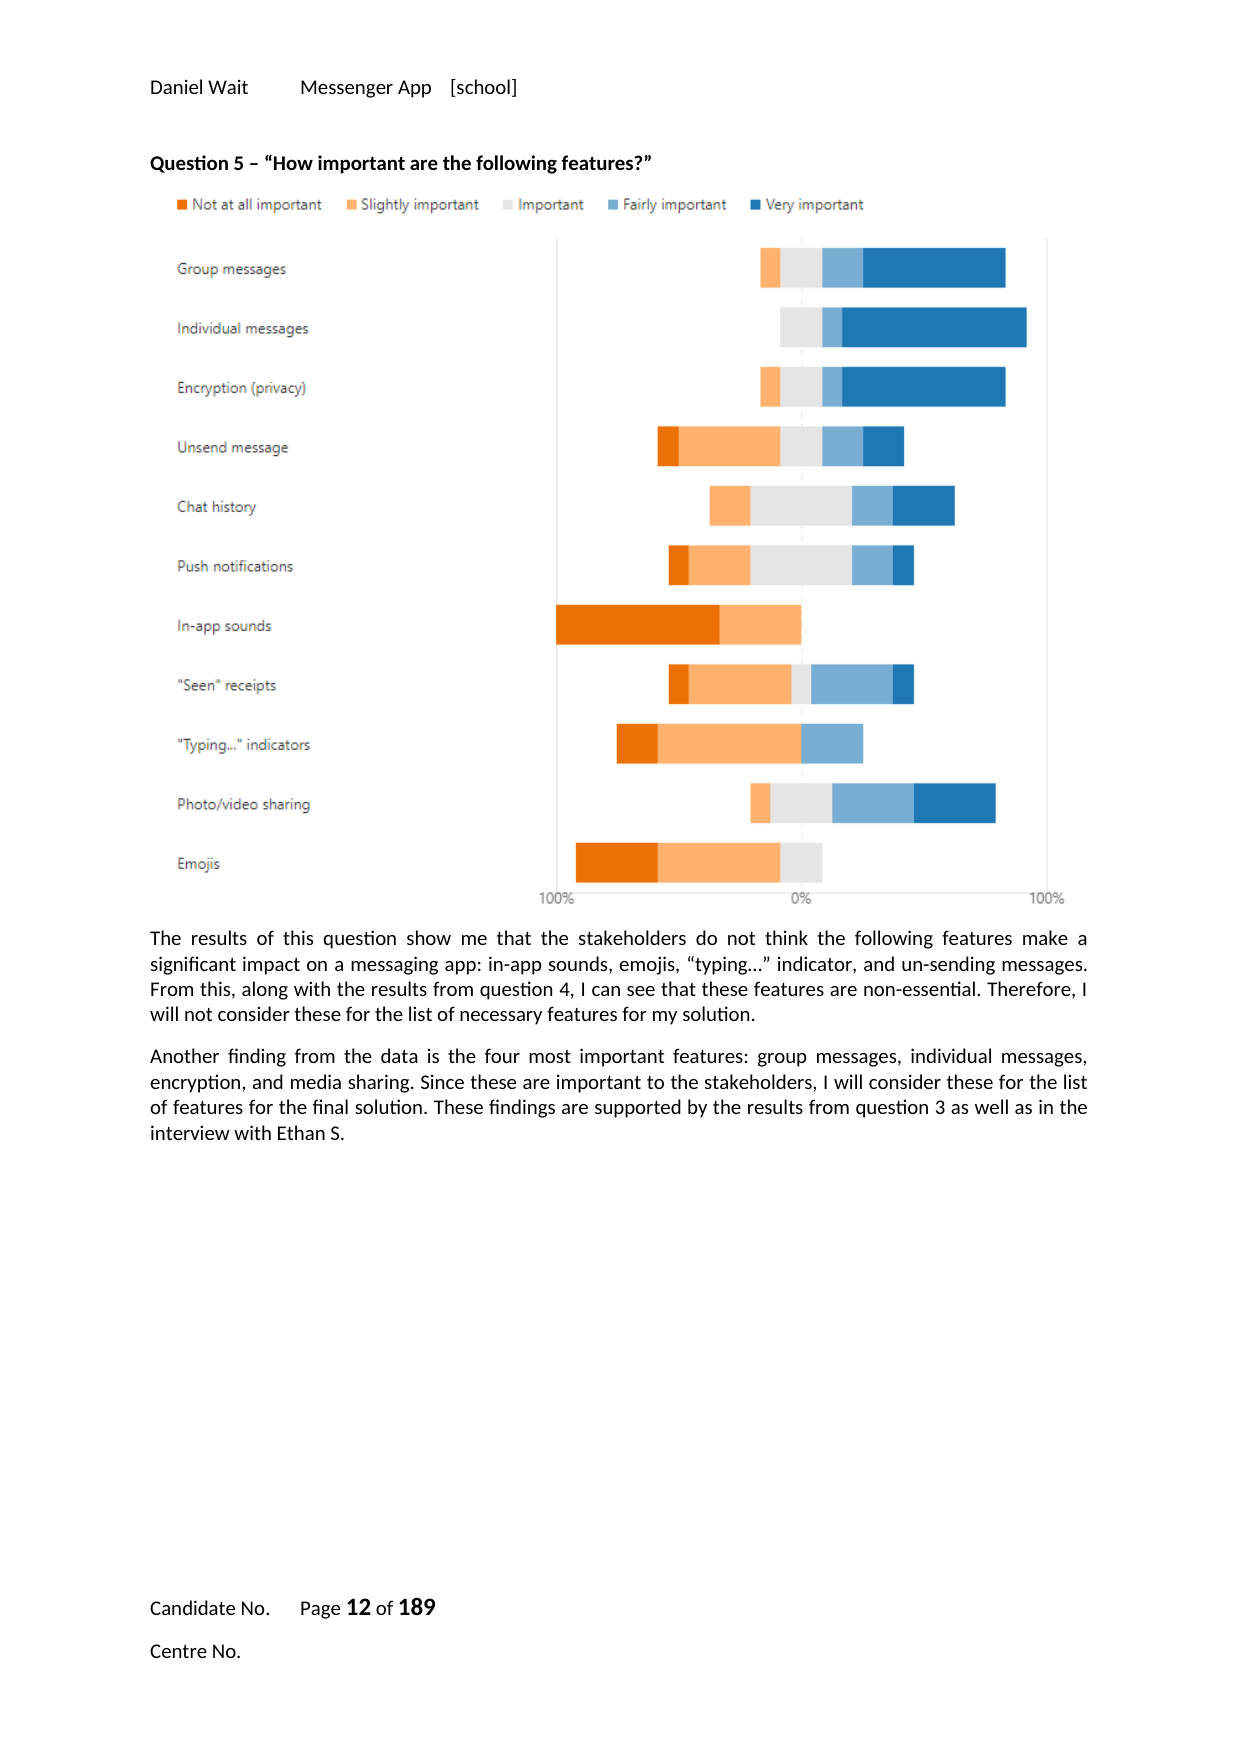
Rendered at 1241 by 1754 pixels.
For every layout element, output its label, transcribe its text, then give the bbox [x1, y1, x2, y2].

subtitle Question 5 – “How important are the following features?” [150, 150, 1090, 175]
picture [155, 175, 1085, 926]
text Another finding from the data is the four most important features: group messages, individual messages, encryption, and media sharing. Since these are important to the stakeholders, I will consider these for the list of features for the final solution. These findings are supported by the results from question 3 as well as in the interview with Ethan S. [150, 1044, 1090, 1145]
text The results of this question show me that the stakeholders do not think the following features make a significant impact on a messaging app: in-app sounds, emojis, “typing…” indicator, and un-sending messages. From this, along with the results from question 4, I can see that these features are non-essential. Therefore, I will not consider these for the list of necessary features for my solution. [150, 925, 1090, 1027]
